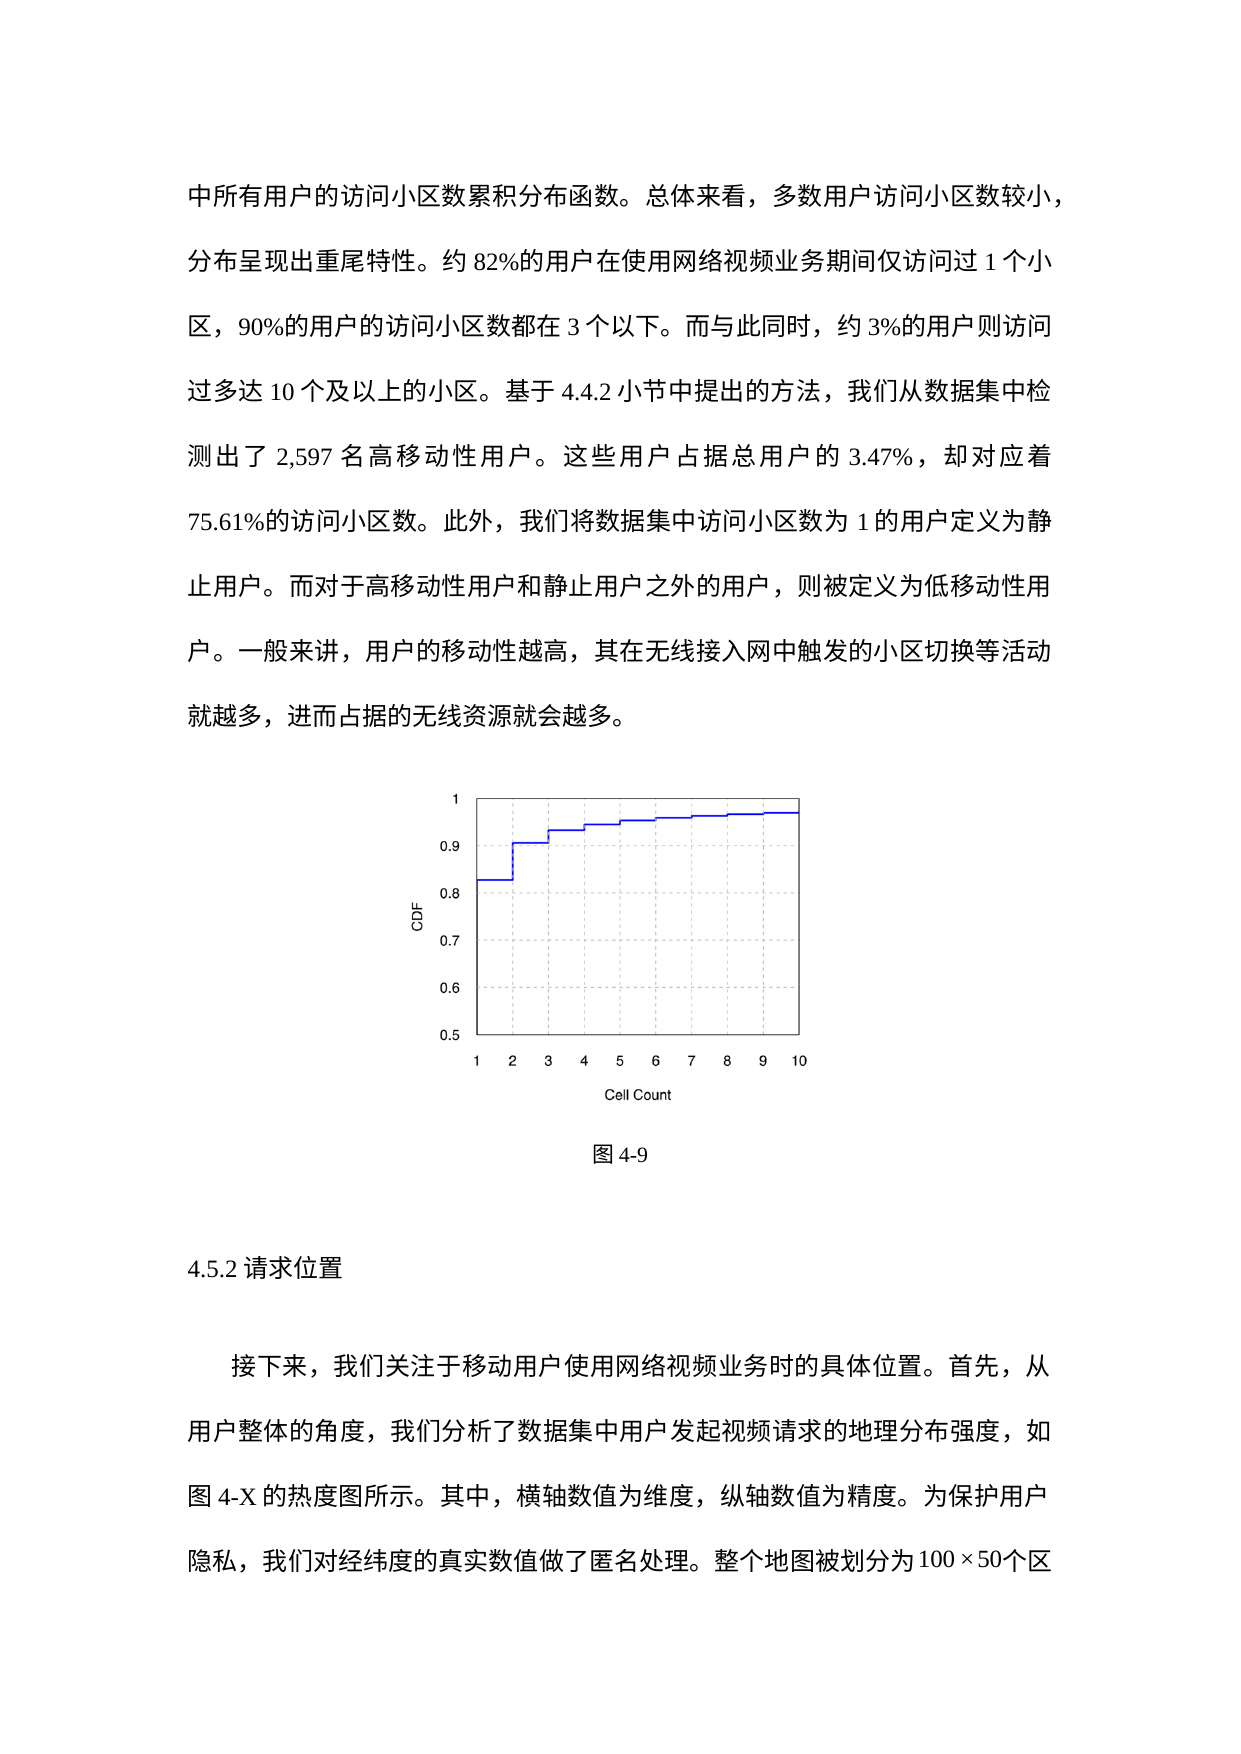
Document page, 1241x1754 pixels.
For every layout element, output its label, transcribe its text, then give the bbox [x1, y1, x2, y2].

text 请求位置 [187, 1234, 1053, 1299]
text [187, 1332, 1053, 1592]
picture [406, 779, 835, 1122]
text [187, 162, 1053, 747]
text 图4-9 [187, 1137, 1053, 1169]
